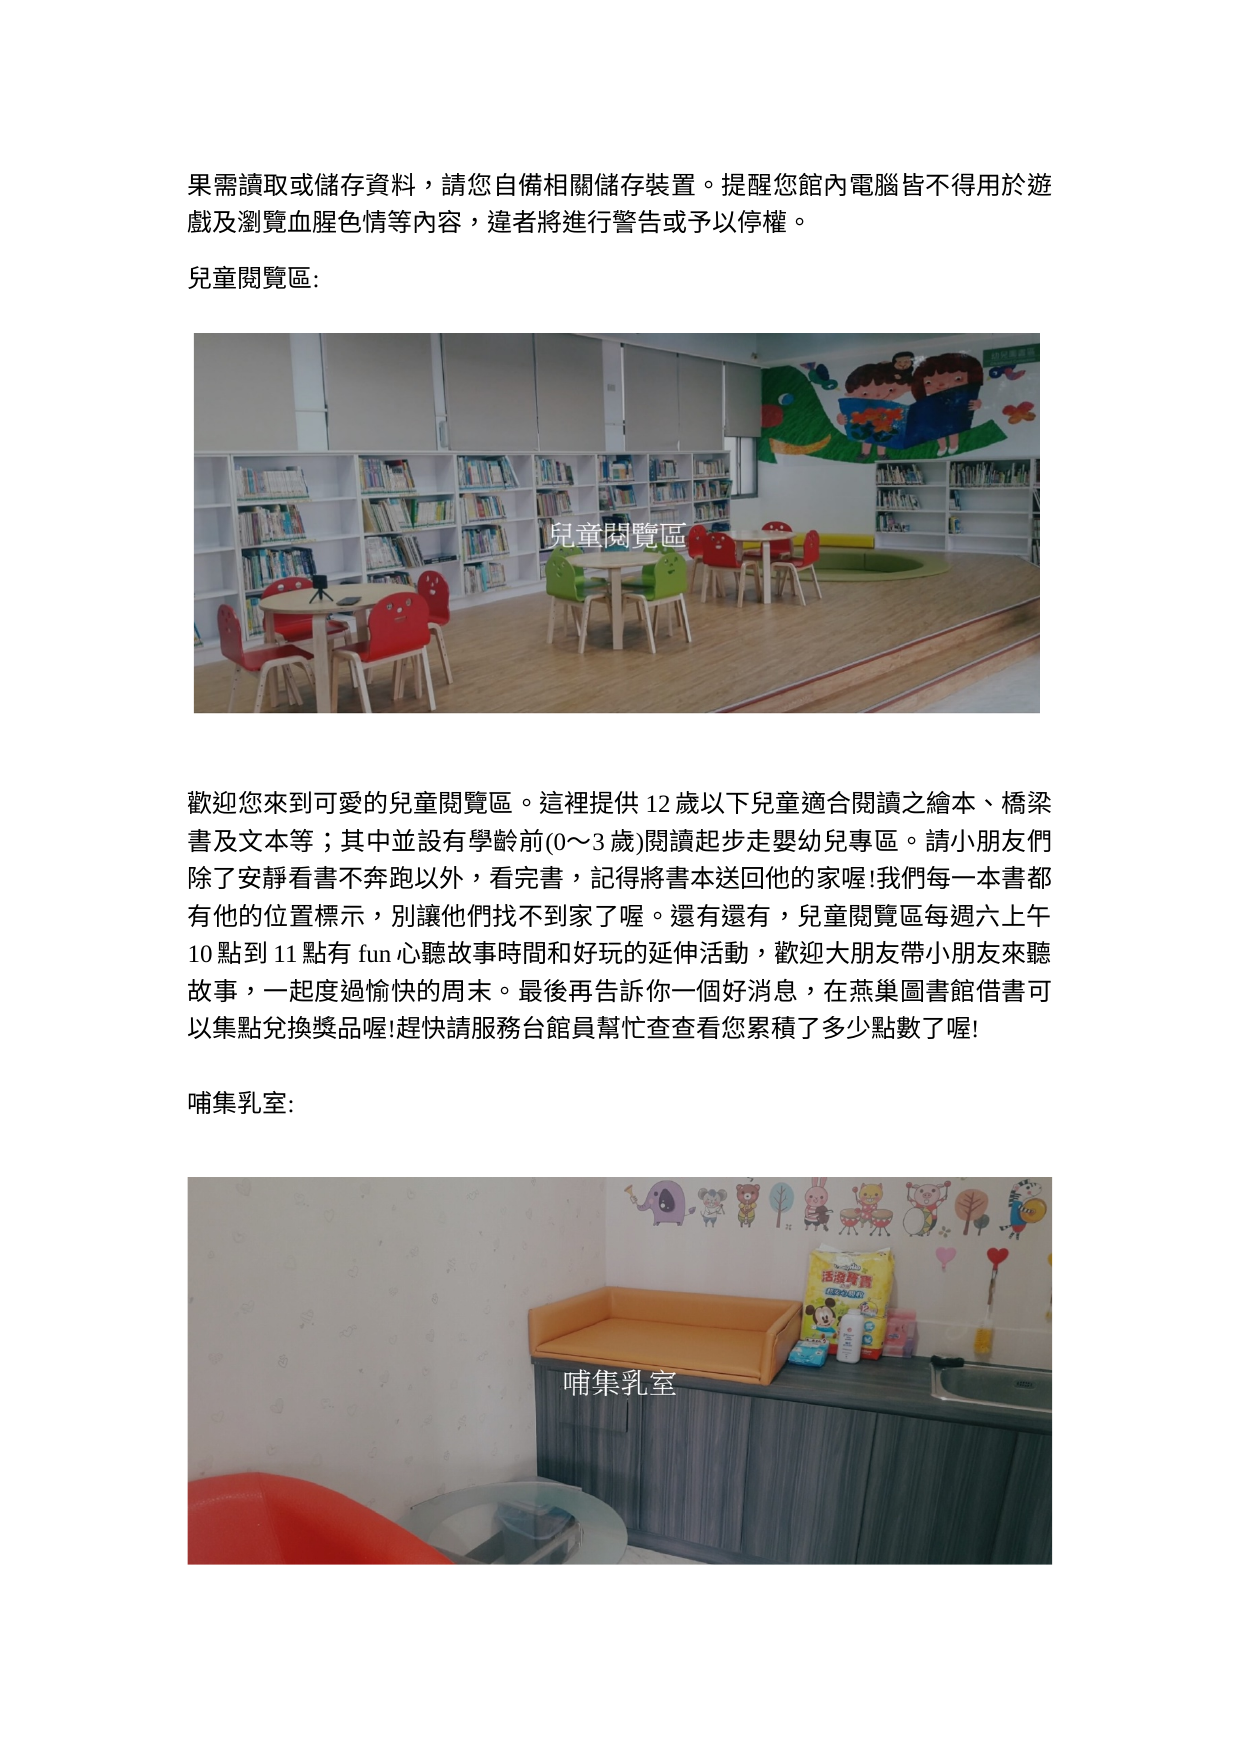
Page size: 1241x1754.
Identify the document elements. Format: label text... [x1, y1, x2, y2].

text 哺集乳室: [187, 1083, 1053, 1121]
picture [193, 333, 1040, 714]
text 歡迎您來到可愛的兒童閱覽區。這裡提供12歲以下兒童適合閱讀之繪本、橋梁書及文本等；其中並設有學齡前(0～3歲)閱讀起步走嬰幼兒專區。請小朋友們除了安靜看書不奔跑以外，看完書，記得將書本送回他的家喔!我們每一本書都有他的位置標示，別讓他們找不到家了喔。還有還有，兒童閱覽區每週六上午10點到11點有fun心聽故事時間和好玩的延伸活動，歡迎大朋友帶小朋友來聽故事，一起度過愉快的周末。最後再告訴你一個好消息，在燕巢圖書館借書可以集點兌換獎品喔!趕快請服務台館員幫忙查查看您累積了多少點數了喔! [187, 783, 1053, 1046]
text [187, 164, 1053, 239]
picture [187, 1177, 1053, 1565]
text 兒童閱覽區: [187, 258, 1053, 296]
